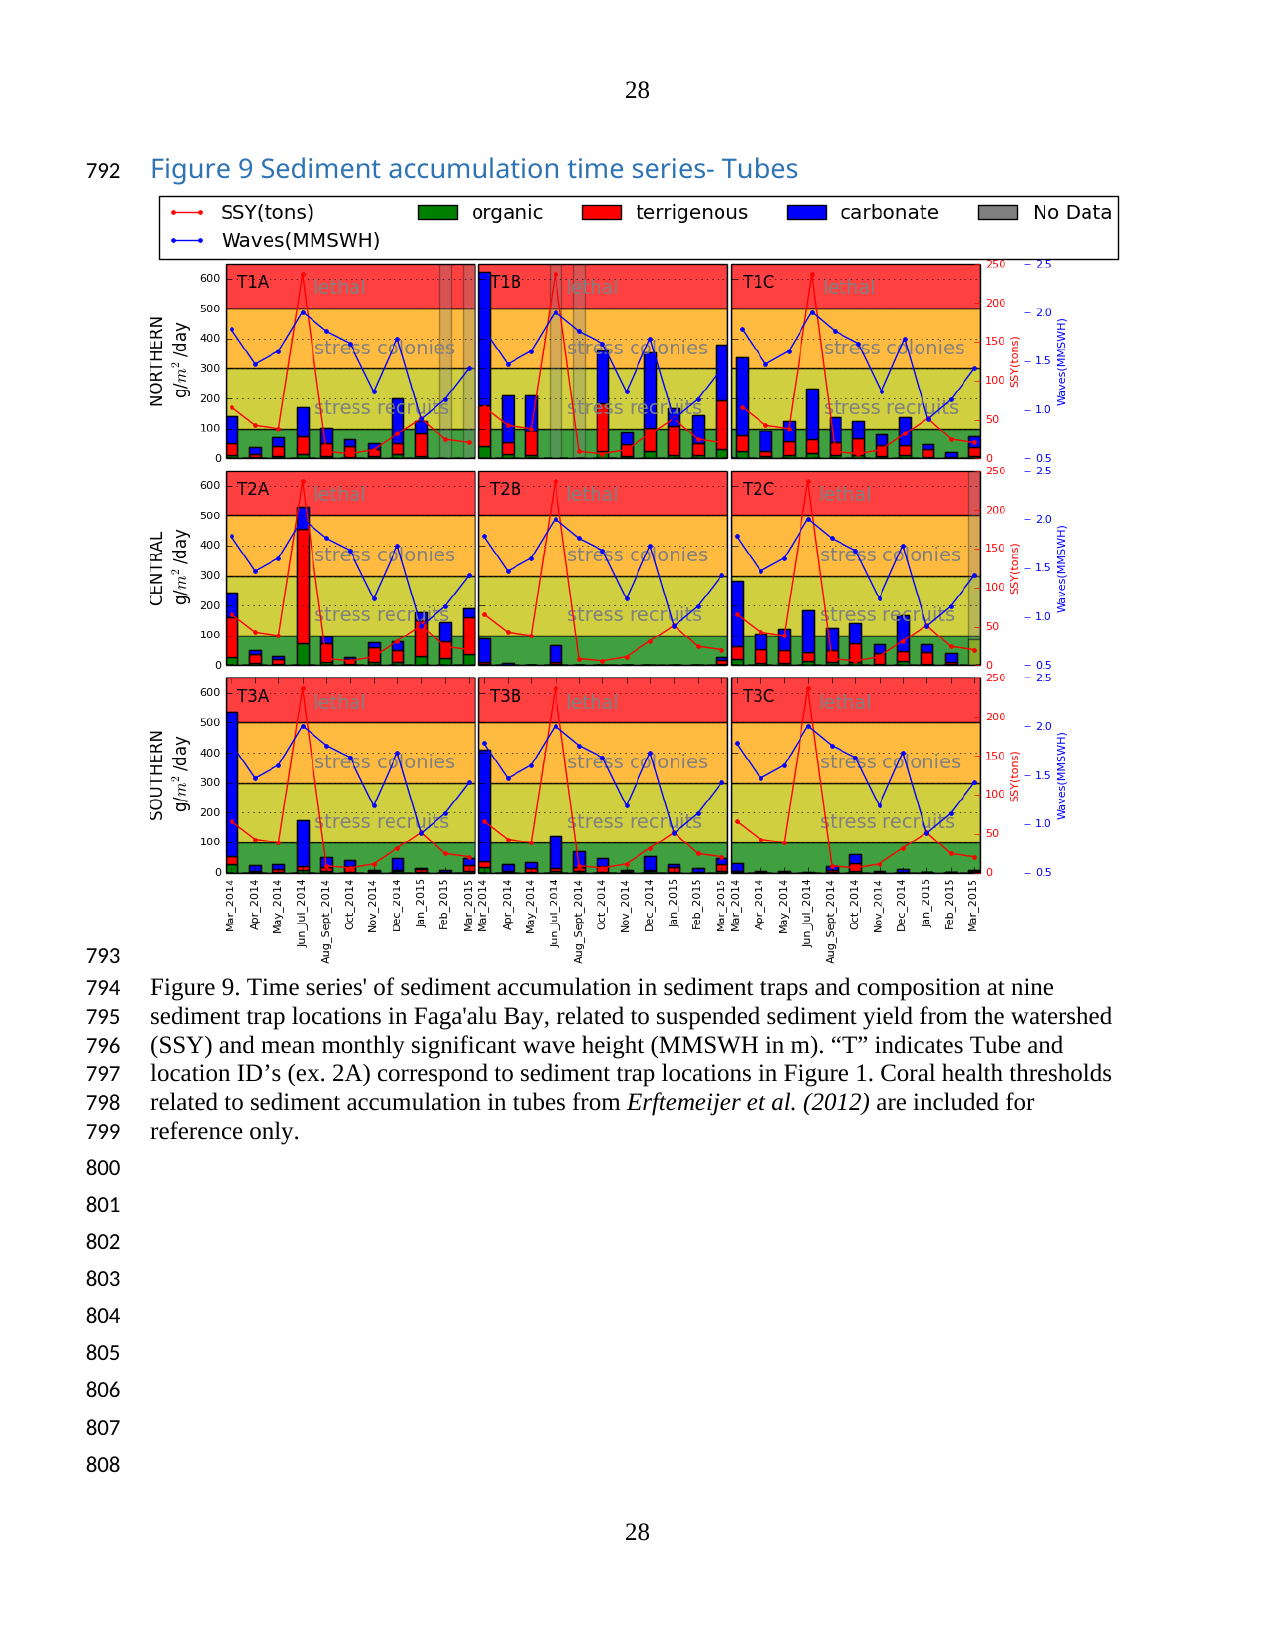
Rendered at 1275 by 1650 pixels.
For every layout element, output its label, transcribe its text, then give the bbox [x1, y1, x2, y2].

picture [150, 186, 1125, 964]
subtitle Figure 9 Sediment accumulation time series- Tubes [150, 150, 1125, 186]
text Figure 9. Time series' of sediment accumulation in sediment traps and composition at nine sediment trap locations in Faga'alu Bay, related to suspended sediment yield from the watershed (SSY) and mean monthly significant wave height (MMSWH in m). “T” indicates Tube and location ID’s (ex. 2A) correspond to sediment trap locations in Figure 1. Coral health thresholds related to sediment accumulation in tubes from Erftemeijer et al. (2012) are included for reference only. [150, 972, 1125, 1145]
